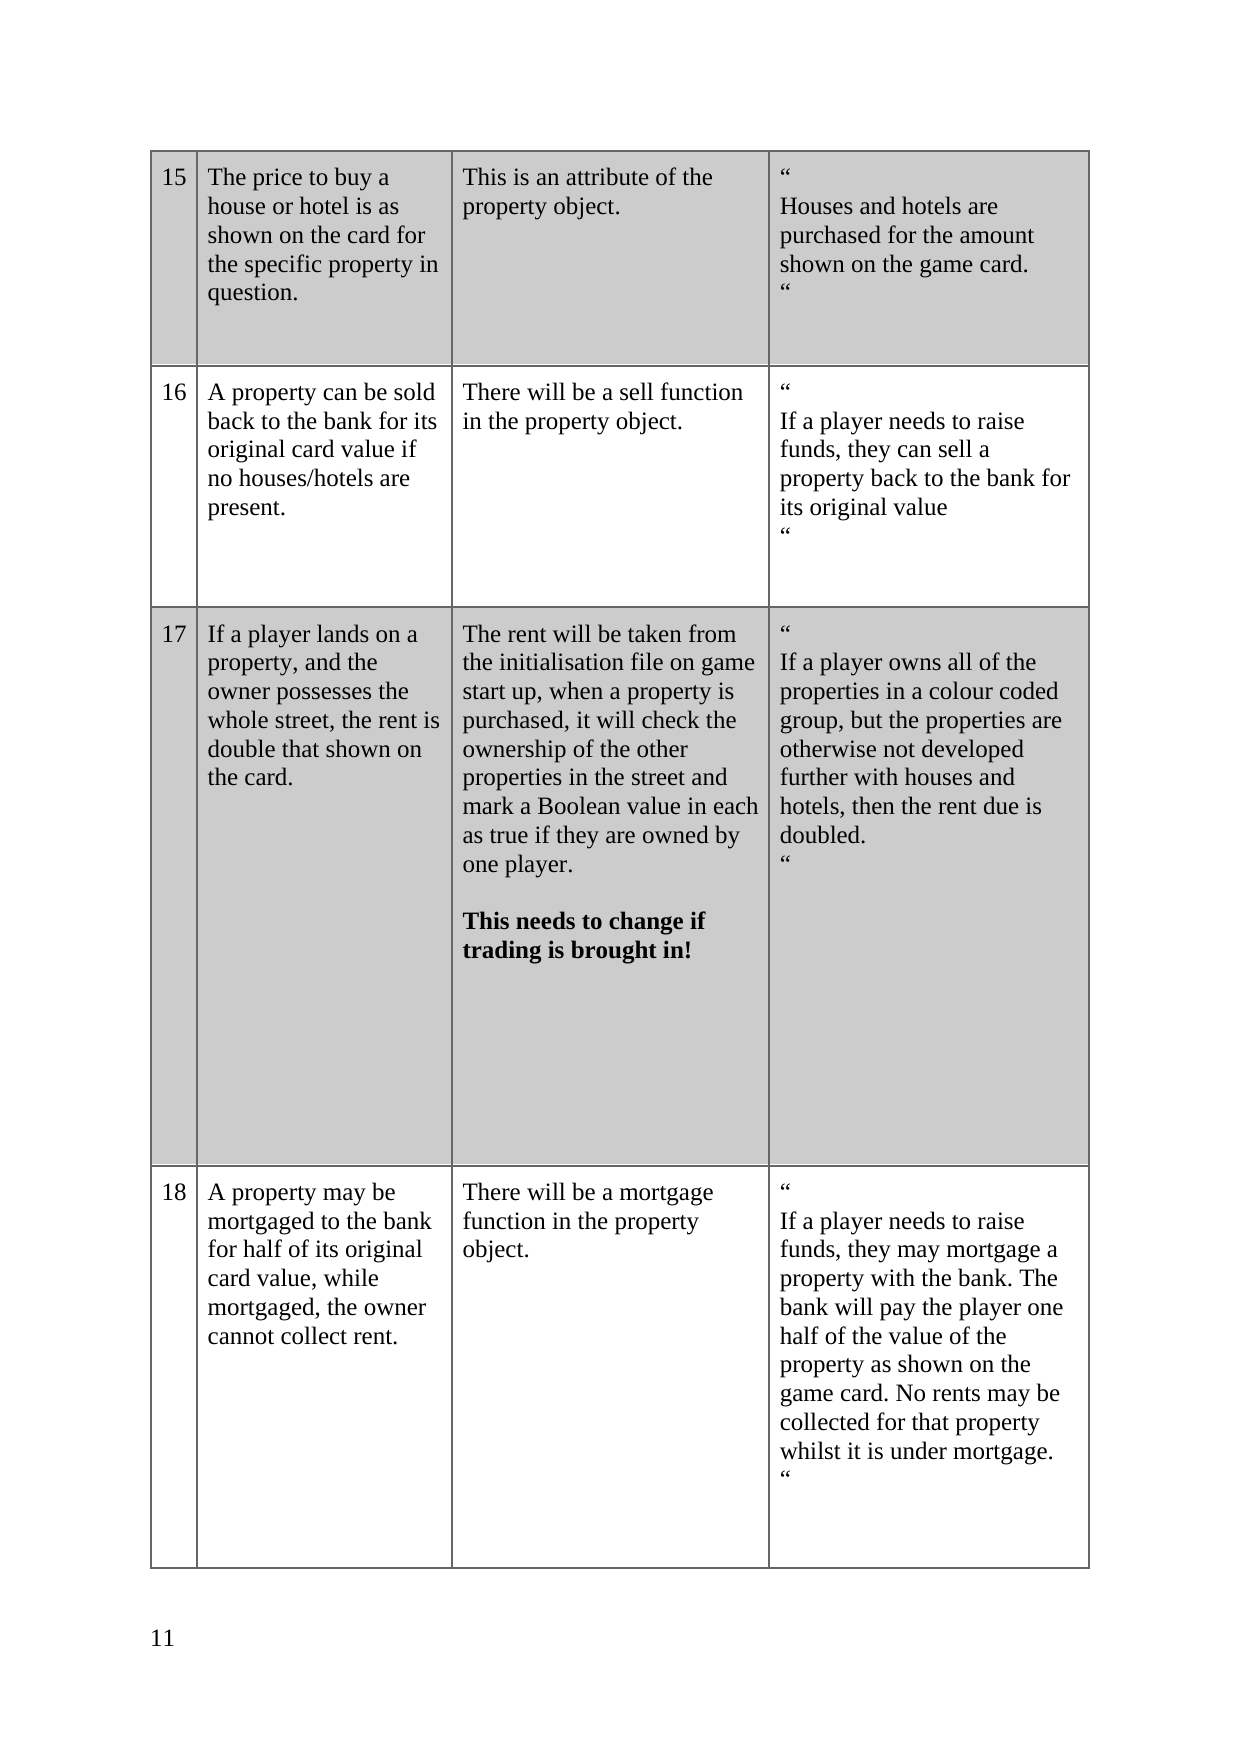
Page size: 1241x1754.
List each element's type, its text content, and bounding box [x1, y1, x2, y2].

table_cell This is an attribute of the property object. [453, 152, 768, 364]
table_cell A property may be mortgaged to the bank for half of its original card value, while mortgaged, the owner cannot collect rent. [198, 1167, 451, 1567]
table_cell “ Houses and hotels are purchased for the amount shown on the game card. “ [770, 152, 1088, 364]
table_cell 16 [152, 367, 196, 606]
table_cell The price to buy a house or hotel is as shown on the card for the specific property in question. [198, 152, 451, 364]
table_cell If a player lands on a property, and the owner possesses the whole street, the rent is double that shown on the card. [198, 608, 451, 1164]
table_cell 17 [152, 608, 196, 1164]
table_cell There will be a mortgage function in the property object. [453, 1167, 768, 1567]
table_cell “ If a player needs to raise funds, they may mortgage a property with the bank. The bank will pay the player one half of the value of the property as shown on the game card. No rents may be collected for that property whilst it is under mortgage. “ [770, 1167, 1088, 1567]
table_cell A property can be sold back to the bank for its original card value if no houses/hotels are present. [198, 367, 451, 606]
table_cell 18 [152, 1167, 196, 1567]
table_cell The rent will be taken from the initialisation file on game start up, when a property is purchased, it will check the ownership of the other properties in the street and mark a Boolean value in each as true if they are owned by one player. This needs to change if trading is brought in! [453, 608, 768, 1164]
table_cell There will be a sell function in the property object. [453, 367, 768, 606]
table_cell 15 [152, 152, 196, 364]
table_cell “ If a player needs to raise funds, they can sell a property back to the bank for its original value “ [770, 367, 1088, 606]
table_cell “ If a player owns all of the properties in a colour coded group, but the properties are otherwise not developed further with houses and hotels, then the rent due is doubled. “ [770, 608, 1088, 1164]
